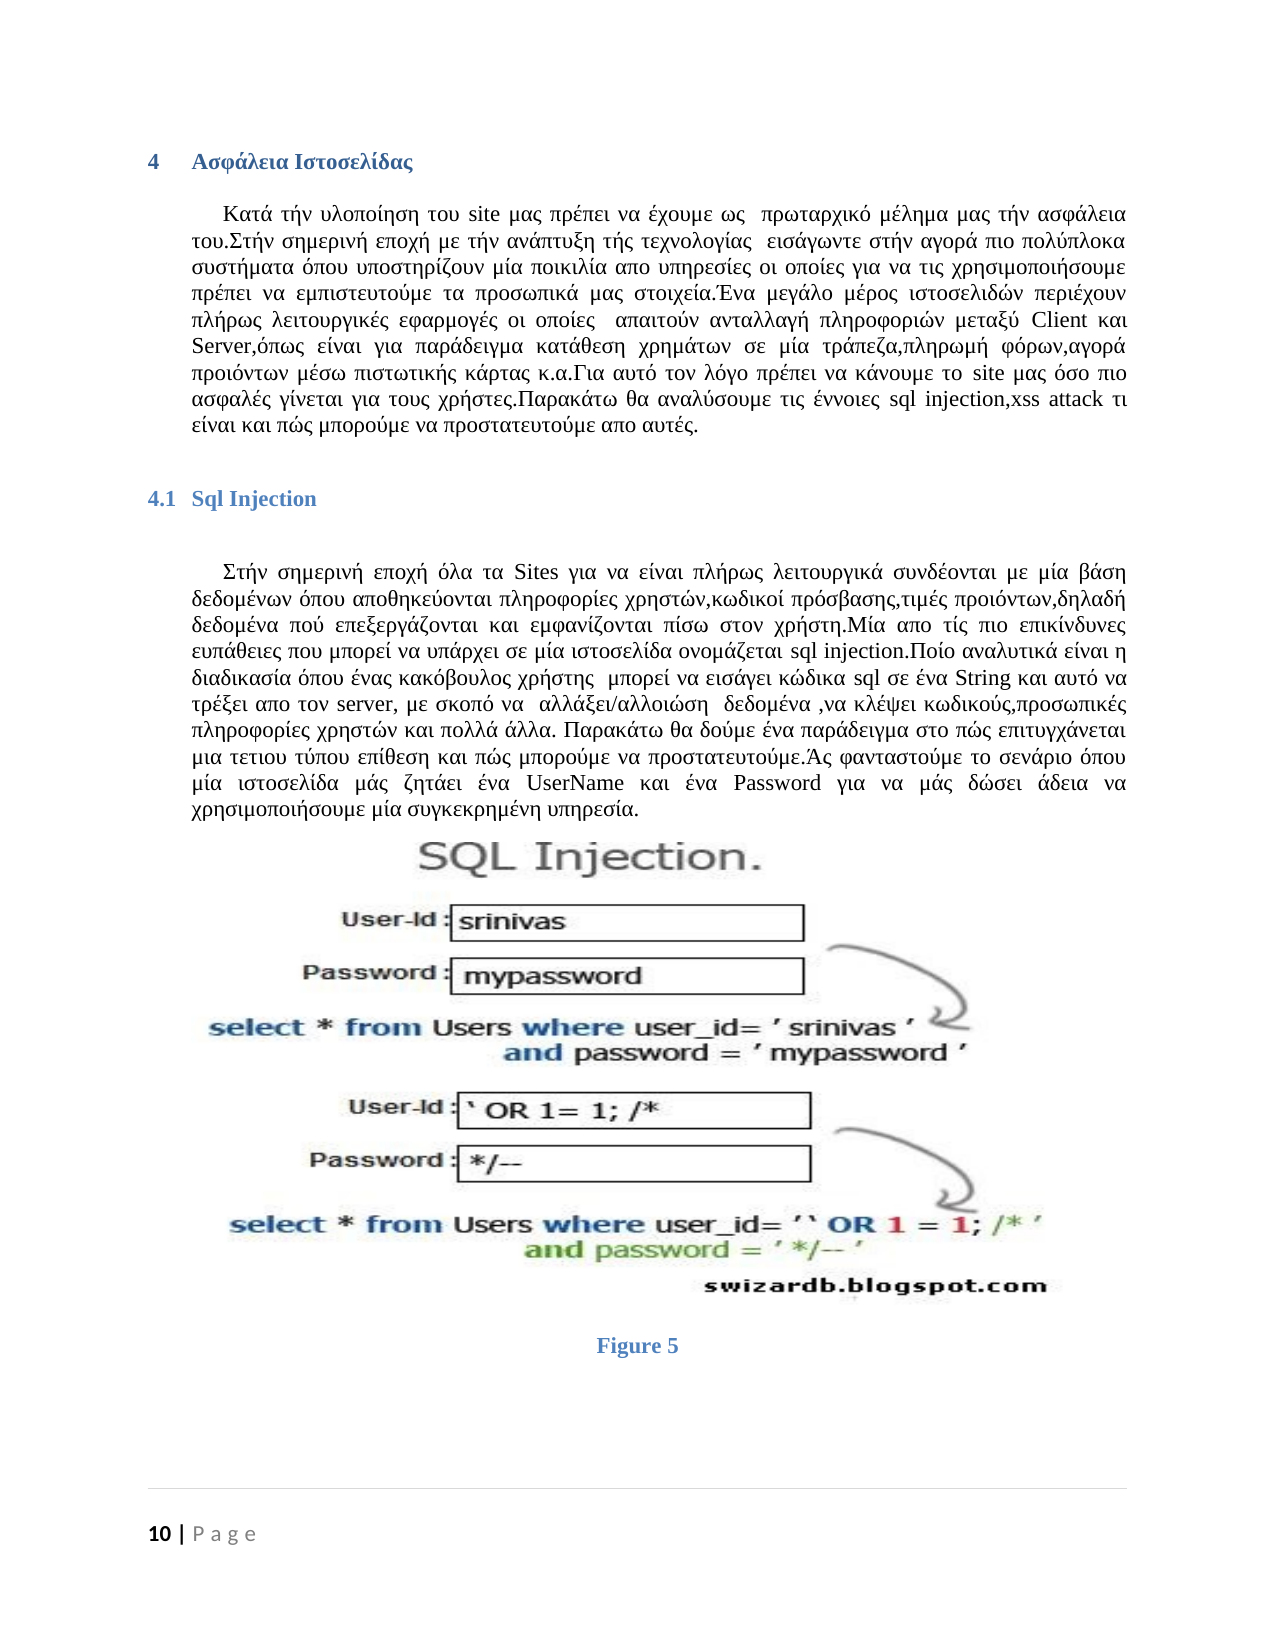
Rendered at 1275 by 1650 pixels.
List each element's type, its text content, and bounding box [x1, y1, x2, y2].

subtitle Sql Injection [148, 485, 1127, 511]
picture [191, 842, 1085, 1311]
list Κατά τήν υλοποίηση του site μας πρέπει να έχουμε ως πρωταρχικό μέλημα μας τήν ασφάλεια του.Στήν σημερινή εποχή με τήν ανάπτυξη τής τεχνολογίας εισάγωντε στήν αγορά πιο πολύπλοκα συστήματα όπου υποστηρίζουν μία ποικιλία απο υπηρεσίες οι οποίες για να τις χρησιμοποιήσουμε πρέπει να εμπιστευτούμε τα προσωπικά μας στοιχεία.Ένα μεγάλο μέρος ιστοσελιδών περιέχουν πλήρως λειτουργικές εφαρμογές οι οποίες απαιτούν ανταλλαγή πληροφοριών μεταξύ Client και Server,όπως είναι για παράδειγμα κατάθεση χρημάτων σε μία τράπεζα,πληρωμή φόρων,αγορά προιόντων μέσω πιστωτικής κάρτας κ.α.Για αυτό τον λόγο πρέπει να κάνουμε το site μας όσο πιο ασφαλές γίνεται για τους χρήστες.Παρακάτω θα αναλύσουμε τις έννοιες sql injection,xss attack τι είναι και πώς μπορούμε να προστατευτούμε απο αυτές. [191, 200, 1127, 438]
text Figure 5 [148, 1332, 1127, 1358]
subtitle Ασφάλεια Ιστοσελίδας [148, 148, 1127, 174]
text Στήν σημερινή εποχή όλα τα Sites για να είναι πλήρως λειτουργικά συνδέονται με μία βάση δεδομένων όπου αποθηκεύονται πληροφορίες χρηστών,κωδικοί πρόσβασης,τιμές προιόντων,δηλαδή δεδομένα πού επεξεργάζονται και εμφανίζονται πίσω στον χρήστη.Μία απο τίς πιο επικίνδυνες ευπάθειες που μπορεί να υπάρχει σε μία ιστοσελίδα ονομάζεται sql injection.Ποίο αναλυτικά είναι η διαδικασία όπου ένας κακόβουλος χρήστης μπορεί να εισάγει κώδικα sql σε ένα String και αυτό να τρέξει απο τον server, με σκοπό να αλλάξει/αλλοιώση δεδομένα ,να κλέψει κωδικούς,προσωπικές πληροφορίες χρηστών και πολλά άλλα. Παρακάτω θα δούμε ένα παράδειγμα στο πώς επιτυγχάνεται μια τετιου τύπου επίθεση και πώς μπορούμε να προστατευτούμε.Άς φανταστούμε το σενάριο όπου μία ιστοσελίδα μάς ζητάει ένα UserName και ένα Password για να μάς δώσει άδεια να χρησιμοποιήσουμε μία συγκεκρημένη υπηρεσία. [191, 558, 1127, 822]
